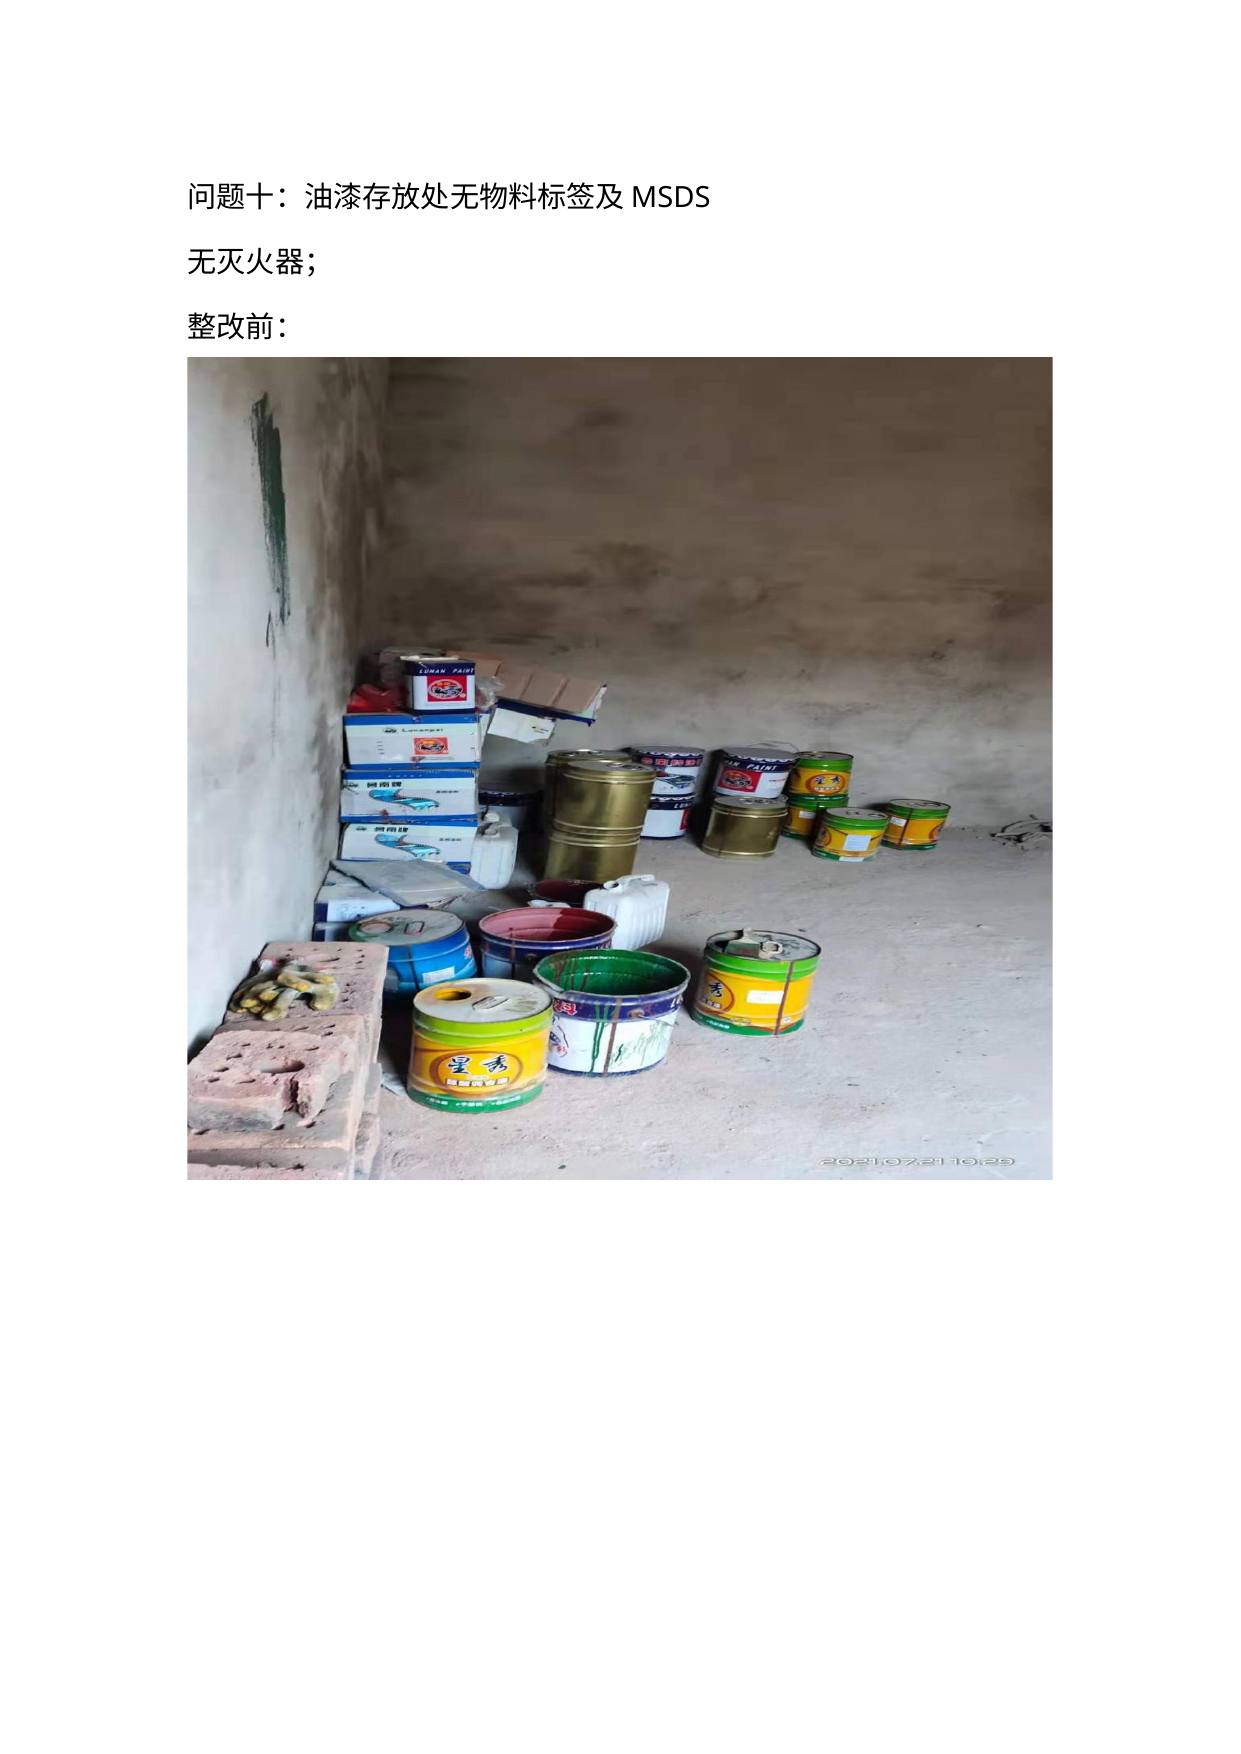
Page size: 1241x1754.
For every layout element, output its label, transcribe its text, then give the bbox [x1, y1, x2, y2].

picture [187, 357, 1053, 1180]
text 问题十：油漆存放处无物料标签及MSDS 无灭火器； [187, 162, 1053, 292]
text 整改前： [187, 292, 1053, 357]
